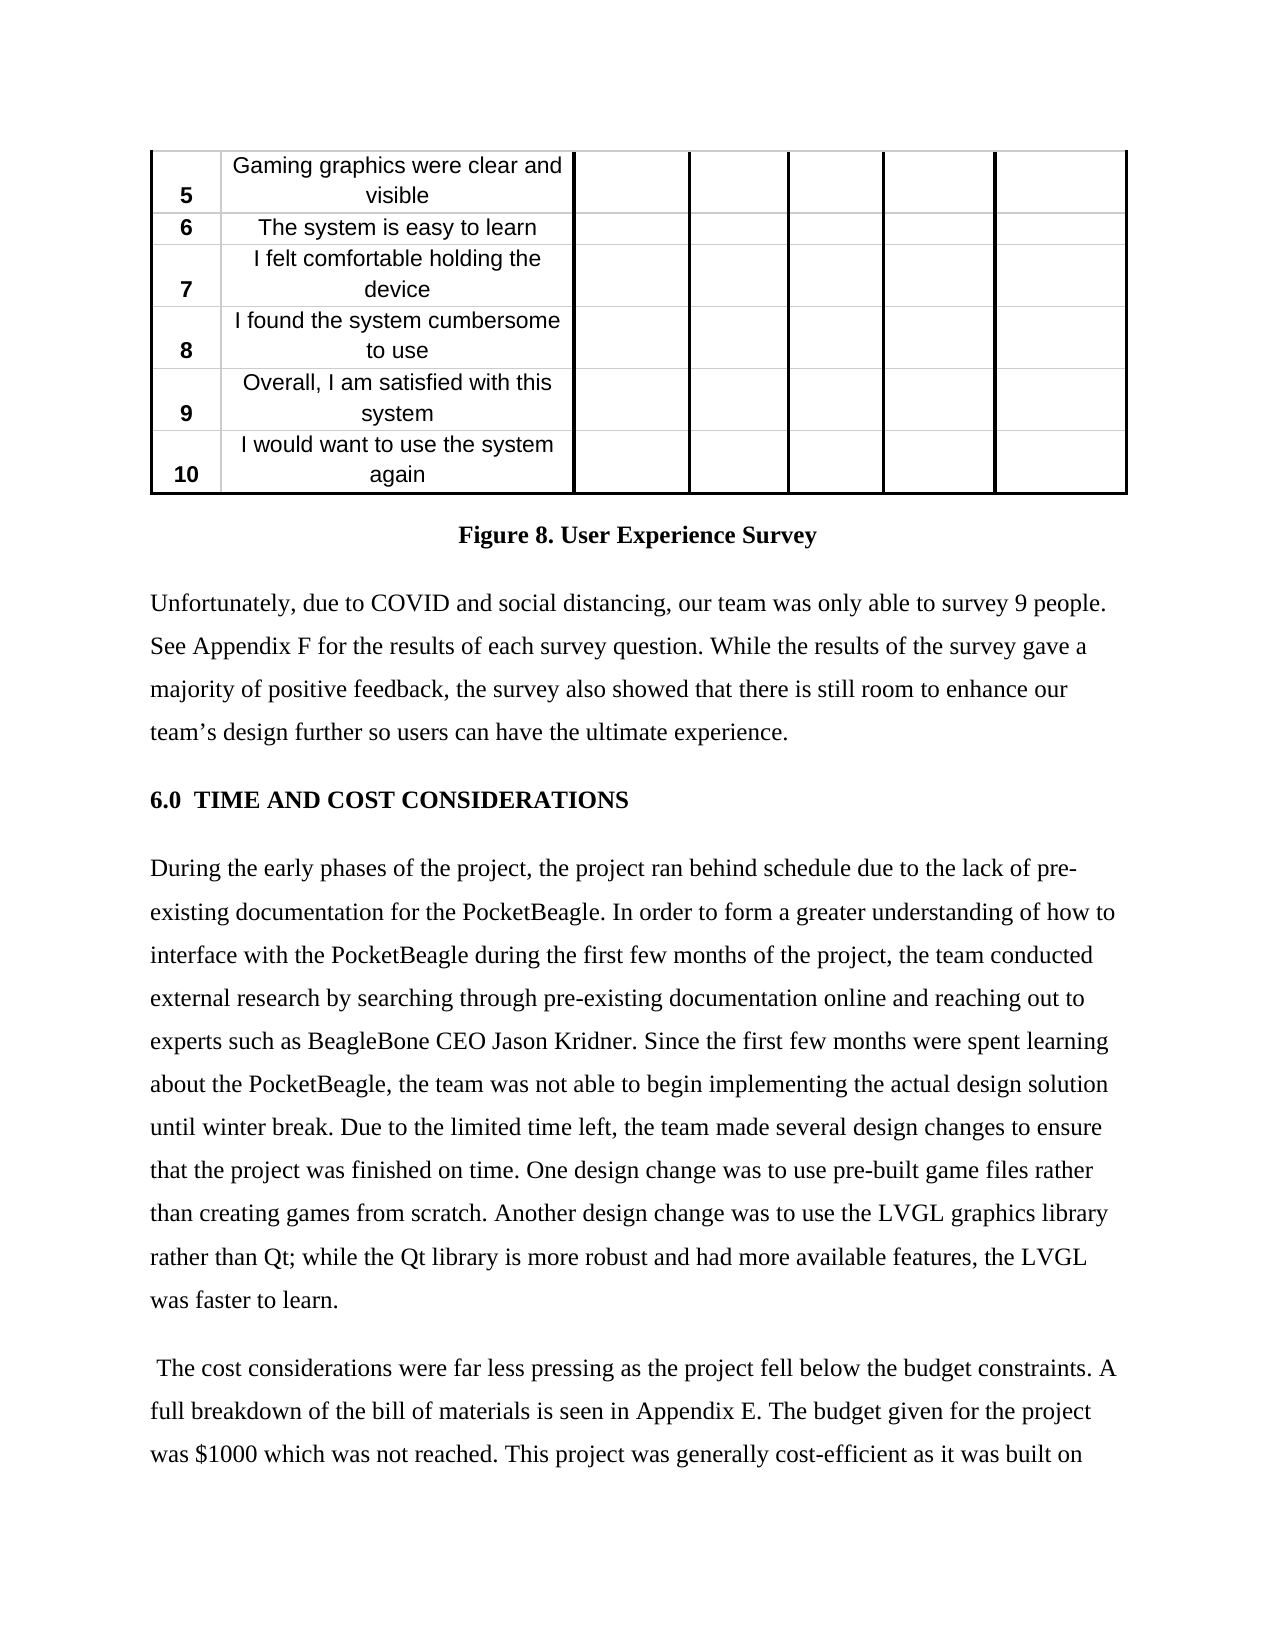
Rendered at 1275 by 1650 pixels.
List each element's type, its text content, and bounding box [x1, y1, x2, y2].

table_cell [691, 214, 787, 244]
table_cell [576, 152, 688, 212]
text Unfortunately, due to COVID and social distancing, our team was only able to survey 9 people. See Appendix F for the results of each survey question. While the results of the survey gave a majority of positive feedback, the survey also showed that there is still room to enhance our team’s design further so users can have the ultimate experience. [150, 588, 1125, 746]
table_cell [885, 152, 993, 212]
table_cell [790, 431, 882, 492]
table_cell [997, 214, 1125, 244]
table_cell 7 [153, 245, 220, 306]
table_cell [790, 369, 882, 430]
table_cell [885, 307, 993, 368]
table_cell [691, 152, 787, 212]
table_cell [691, 431, 787, 492]
table_cell [790, 214, 882, 244]
table_cell [997, 245, 1125, 306]
table_cell 6 [153, 214, 220, 244]
table_cell I found the system cumbersome to use [222, 307, 572, 368]
text During the early phases of the project, the project ran behind schedule due to the lack of pre-existing documentation for the PocketBeagle. In order to form a greater understanding of how to interface with the PocketBeagle during the first few months of the project, the team conducted external research by searching through pre-existing documentation online and reaching out to experts such as BeagleBone CEO Jason Kridner. Since the first few months were spent learning about the PocketBeagle, the team was not able to begin implementing the actual design solution until winter break. Due to the limited time left, the team made several design changes to ensure that the project was finished on time. One design change was to use pre-built game files rather than creating games from scratch. Another design change was to use the LVGL graphics library rather than Qt; while the Qt library is more robust and had more available features, the LVGL was faster to learn. [150, 853, 1125, 1313]
table_cell [576, 214, 688, 244]
table_cell [885, 245, 993, 306]
table_cell [997, 152, 1125, 212]
table_cell 10 [153, 431, 220, 492]
table_cell [576, 245, 688, 306]
table_cell [885, 214, 993, 244]
table_cell [691, 369, 787, 430]
table_cell [790, 245, 882, 306]
table_cell [691, 307, 787, 368]
table_cell [790, 307, 882, 368]
table_cell [885, 369, 993, 430]
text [150, 1353, 1125, 1468]
table_cell Gaming graphics were clear and visible [222, 152, 572, 212]
table_cell Overall, I am satisfied with this system [222, 369, 572, 430]
table_cell [997, 369, 1125, 430]
table_cell 8 [153, 307, 220, 368]
table_cell [691, 245, 787, 306]
table_cell 9 [153, 369, 220, 430]
table_cell [576, 307, 688, 368]
text 6.0 TIME AND COST CONSIDERATIONS [150, 785, 1125, 814]
table_cell 5 [153, 152, 220, 212]
table_cell [576, 431, 688, 492]
table_cell [885, 431, 993, 492]
table_cell [790, 152, 882, 212]
table_cell The system is easy to learn [222, 214, 572, 244]
table_cell [997, 307, 1125, 368]
text Figure 8. User Experience Survey [150, 520, 1125, 548]
table_cell I would want to use the system again [222, 431, 572, 492]
table_cell [997, 431, 1125, 492]
table_cell I felt comfortable holding the device [222, 245, 572, 306]
table_cell [576, 369, 688, 430]
